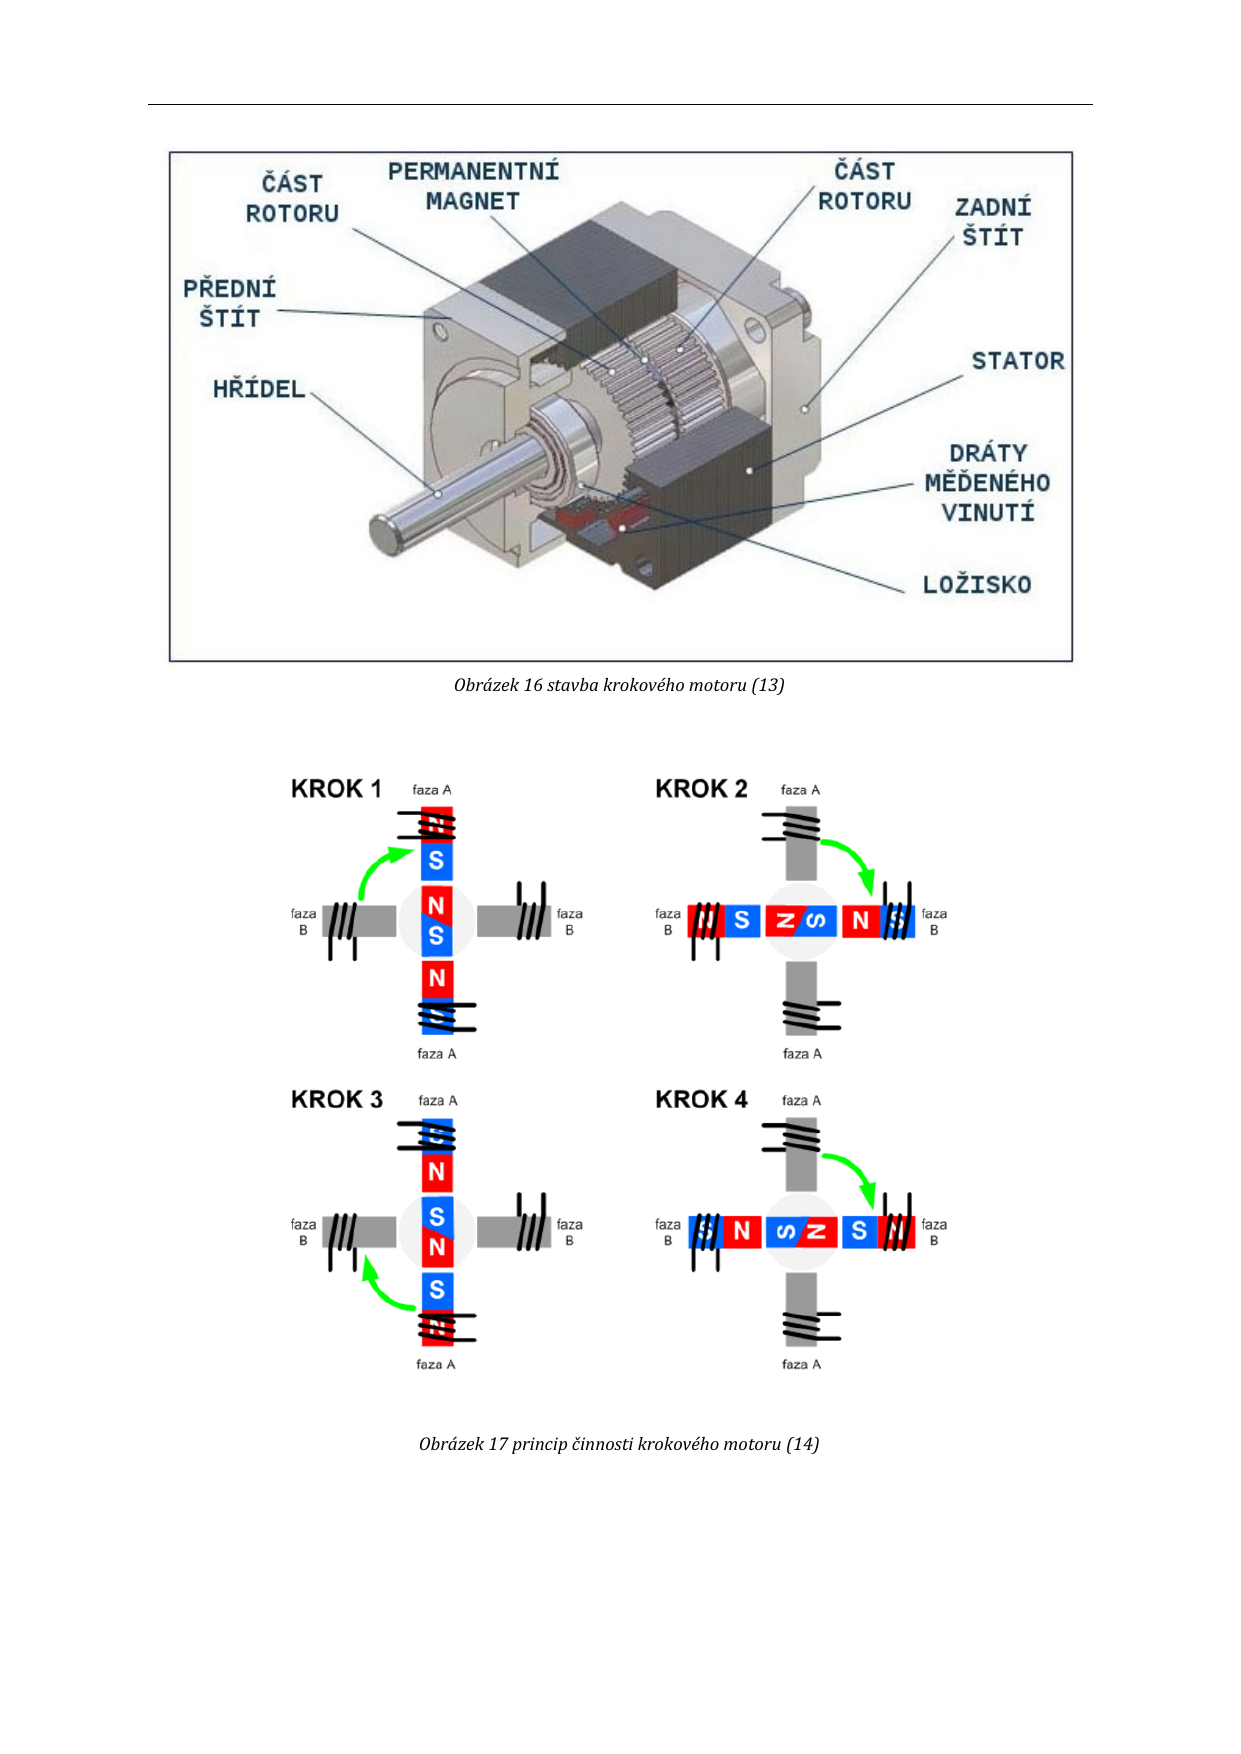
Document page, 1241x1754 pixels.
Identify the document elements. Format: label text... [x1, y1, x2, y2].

text Obrázek stavba krokového motoru [148, 674, 1093, 696]
picture [147, 716, 1093, 1426]
text Obrázek princip činnosti krokového motoru [148, 1432, 1093, 1454]
picture [163, 147, 1078, 667]
